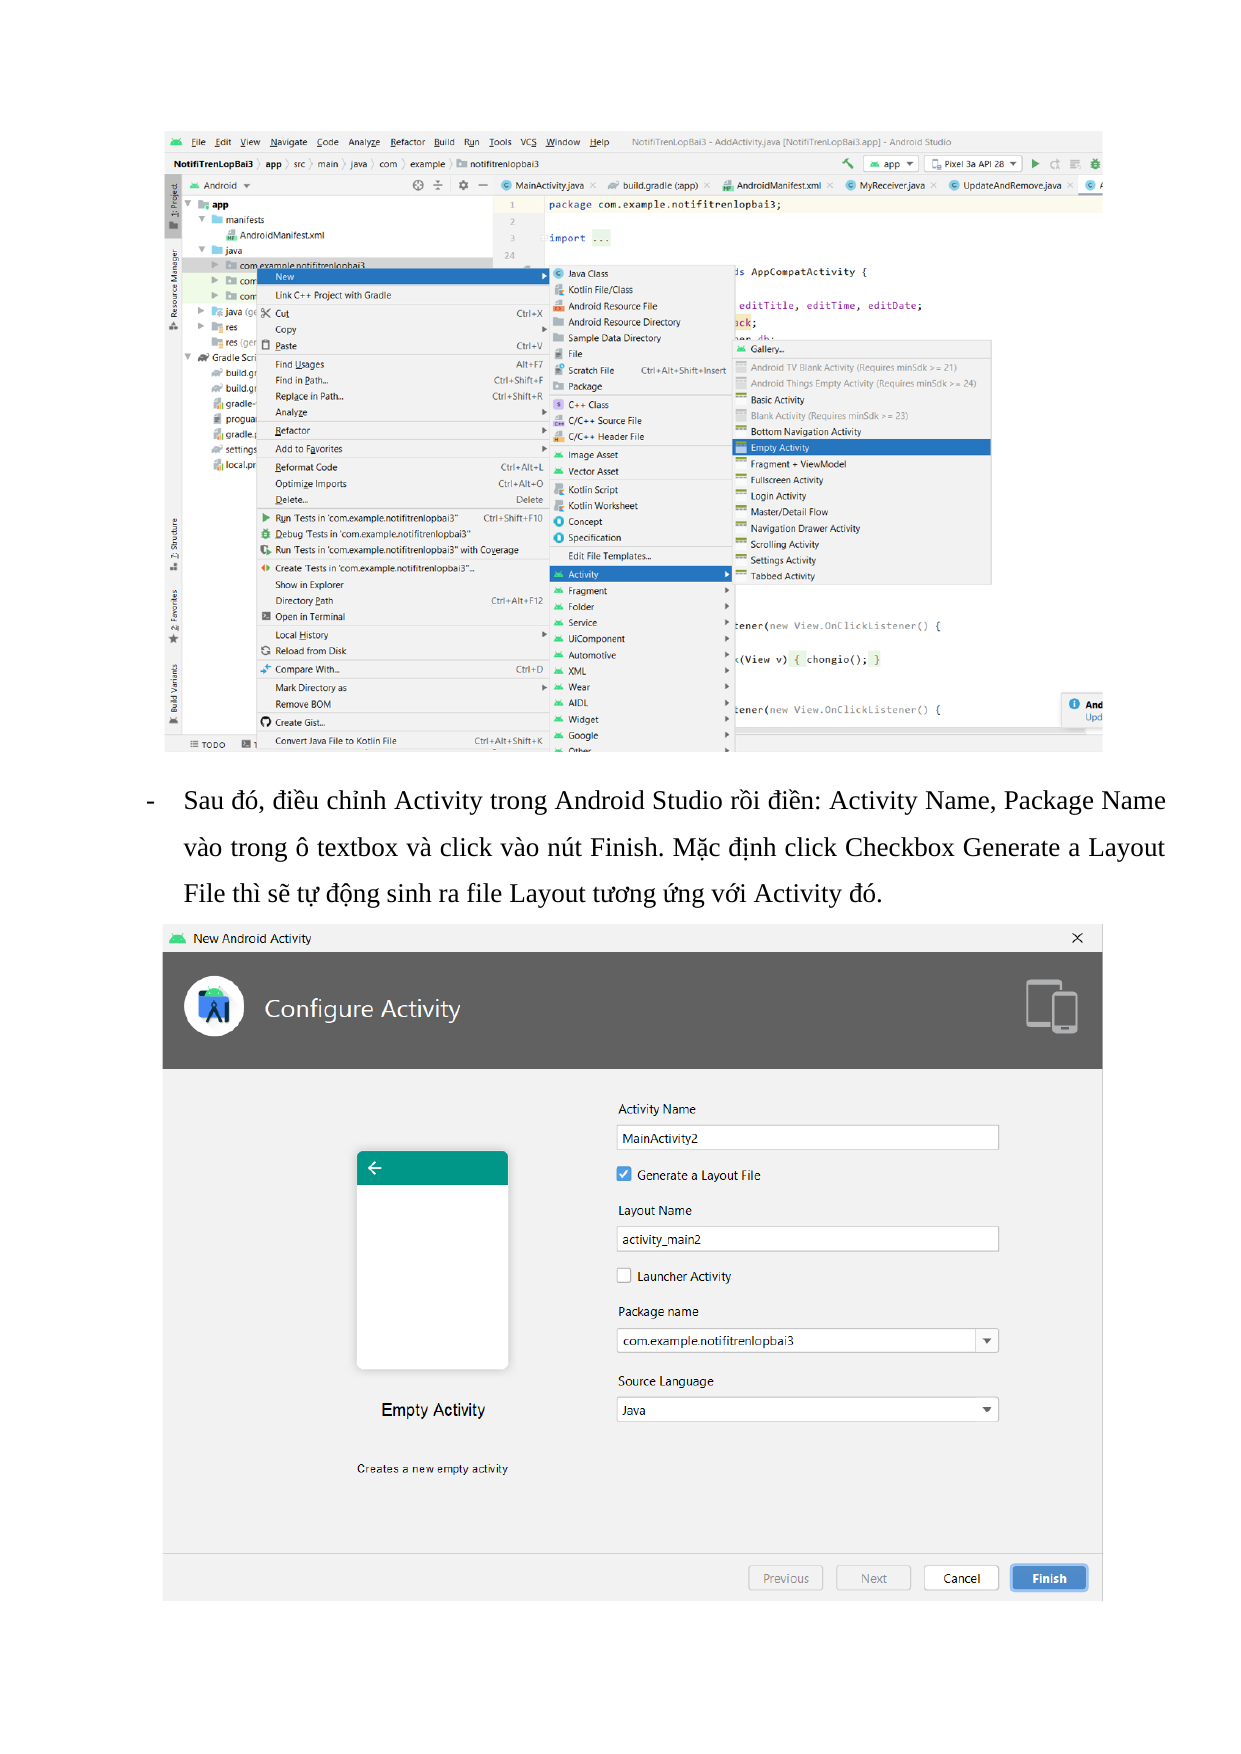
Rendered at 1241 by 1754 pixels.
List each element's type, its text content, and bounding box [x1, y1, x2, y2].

picture [162, 924, 1103, 1601]
list Sau đó, điều chỉnh Activity trong Android Studio rồi điền: Activity Name, Package Name vào trong ô textbox và click vào nút Finish. Mặc định click Checkbox Generate a Layout File thì sẽ tự động sinh ra file Layout tương ứng với Activity đó. [146, 784, 1167, 909]
picture [162, 131, 1103, 752]
